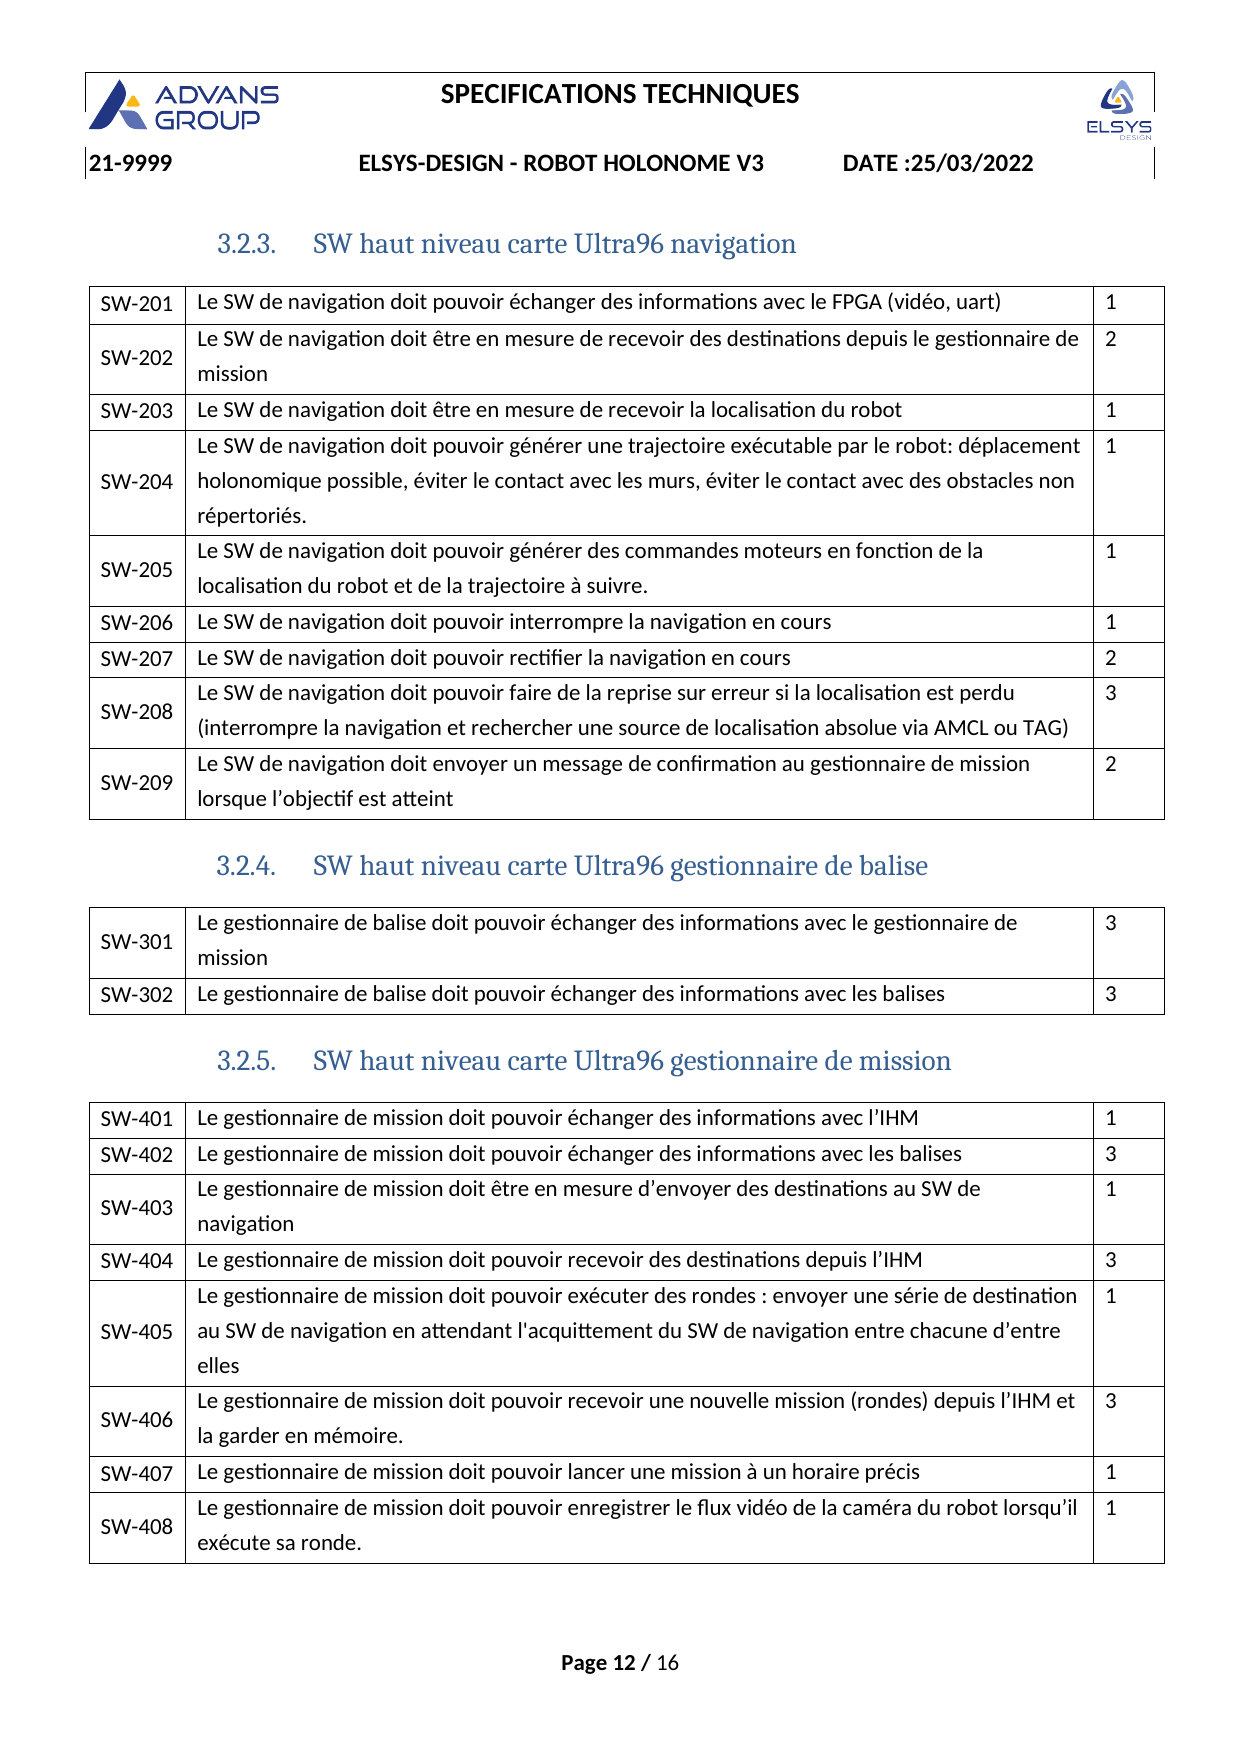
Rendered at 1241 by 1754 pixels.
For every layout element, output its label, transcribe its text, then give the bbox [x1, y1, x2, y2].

table_cell 1 [1094, 1281, 1164, 1386]
table_cell Le SW de navigation doit envoyer un message de confirmation au gestionnaire de mission lorsque l’objectif est atteint [186, 749, 1093, 818]
table_cell Le SW de navigation doit être en mesure de recevoir la localisation du robot [186, 395, 1093, 430]
table_cell 2 [1094, 643, 1164, 677]
picture [88, 79, 279, 130]
table_header Le SW de navigation doit pouvoir échanger des informations avec le FPGA (vidéo, uart) [186, 287, 1093, 323]
table_header SW-401 [90, 1103, 185, 1138]
table_cell 3 [1094, 1139, 1164, 1173]
table_cell Le gestionnaire de mission doit pouvoir échanger des informations avec les balises [186, 1139, 1093, 1173]
table_cell SW-406 [90, 1387, 185, 1456]
subtitle SW haut niveau carte Ultra96 navigation [276, 227, 1152, 261]
table_cell Le SW de navigation doit pouvoir rectifier la navigation en cours [186, 643, 1093, 677]
table_header SW-201 [90, 287, 185, 323]
table_cell Le SW de navigation doit être en mesure de recevoir des destinations depuis le gestionnaire de mission [186, 325, 1093, 394]
table_cell 1 [1094, 1493, 1164, 1562]
table_header 1 [1094, 1103, 1164, 1138]
table_cell Le SW de navigation doit pouvoir générer des commandes moteurs en fonction de la localisation du robot et de la trajectoire à suivre. [186, 536, 1093, 606]
table_cell Le gestionnaire de mission doit pouvoir recevoir des destinations depuis l’IHM [186, 1245, 1093, 1280]
table_cell SW-209 [90, 749, 185, 818]
table_cell SW-207 [90, 643, 185, 677]
table_cell SW-204 [90, 431, 185, 535]
table_cell Le SW de navigation doit pouvoir générer une trajectoire exécutable par le robot: déplacement holonomique possible, éviter le contact avec les murs, éviter le contact avec des obstacles non répertoriés. [186, 431, 1093, 535]
table_cell 3 [1094, 1387, 1164, 1456]
table_cell 1 [1094, 536, 1164, 606]
table_cell SW-202 [90, 325, 185, 394]
table_cell SW-407 [90, 1457, 185, 1492]
table_cell Le SW de navigation doit pouvoir interrompre la navigation en cours [186, 607, 1093, 642]
table_cell Le gestionnaire de balise doit pouvoir échanger des informations avec les balises [186, 979, 1093, 1013]
table_cell 3 [1094, 979, 1164, 1013]
table_header 3 [1094, 908, 1164, 978]
table_cell Le gestionnaire de mission doit pouvoir exécuter des rondes : envoyer une série de destination au SW de navigation en attendant l'acquittement du SW de navigation entre chacune d’entre elles [186, 1281, 1093, 1386]
table_cell 3 [1094, 1245, 1164, 1280]
table_cell 1 [1094, 1457, 1164, 1492]
subtitle SW haut niveau carte Ultra96 gestionnaire de balise [276, 849, 1152, 882]
table_cell Le gestionnaire de mission doit pouvoir enregistrer le flux vidéo de la caméra du robot lorsqu’il exécute sa ronde. [186, 1493, 1093, 1562]
table_cell SW-302 [90, 979, 185, 1013]
table_cell 3 [1094, 678, 1164, 748]
table_cell SW-208 [90, 678, 185, 748]
table_cell SW-203 [90, 395, 185, 430]
table_cell Le SW de navigation doit pouvoir faire de la reprise sur erreur si la localisation est perdu (interrompre la navigation et rechercher une source de localisation absolue via AMCL ou TAG) [186, 678, 1093, 748]
table_cell 1 [1094, 431, 1164, 535]
table_cell Le gestionnaire de mission doit pouvoir lancer une mission à un horaire précis [186, 1457, 1093, 1492]
table_cell SW-205 [90, 536, 185, 606]
table_header Le gestionnaire de balise doit pouvoir échanger des informations avec le gestionnaire de mission [186, 908, 1093, 978]
table_cell 1 [1094, 1175, 1164, 1244]
table_cell 2 [1094, 325, 1164, 394]
table_cell 1 [1094, 395, 1164, 430]
table_cell 2 [1094, 749, 1164, 818]
table_cell SW-405 [90, 1281, 185, 1386]
table_header Le gestionnaire de mission doit pouvoir échanger des informations avec l’IHM [186, 1103, 1093, 1138]
picture [1087, 80, 1152, 140]
table_header SW-301 [90, 908, 185, 978]
table_cell SW-206 [90, 607, 185, 642]
table_cell 1 [1094, 607, 1164, 642]
table_header 1 [1094, 287, 1164, 323]
subtitle SW haut niveau carte Ultra96 gestionnaire de mission [276, 1044, 1152, 1077]
table_cell Le gestionnaire de mission doit être en mesure d’envoyer des destinations au SW de navigation [186, 1175, 1093, 1244]
table_cell Le gestionnaire de mission doit pouvoir recevoir une nouvelle mission (rondes) depuis l’IHM et la garder en mémoire. [186, 1387, 1093, 1456]
table_cell SW-408 [90, 1493, 185, 1562]
table_cell SW-402 [90, 1139, 185, 1173]
table_cell SW-404 [90, 1245, 185, 1280]
table_cell SW-403 [90, 1175, 185, 1244]
